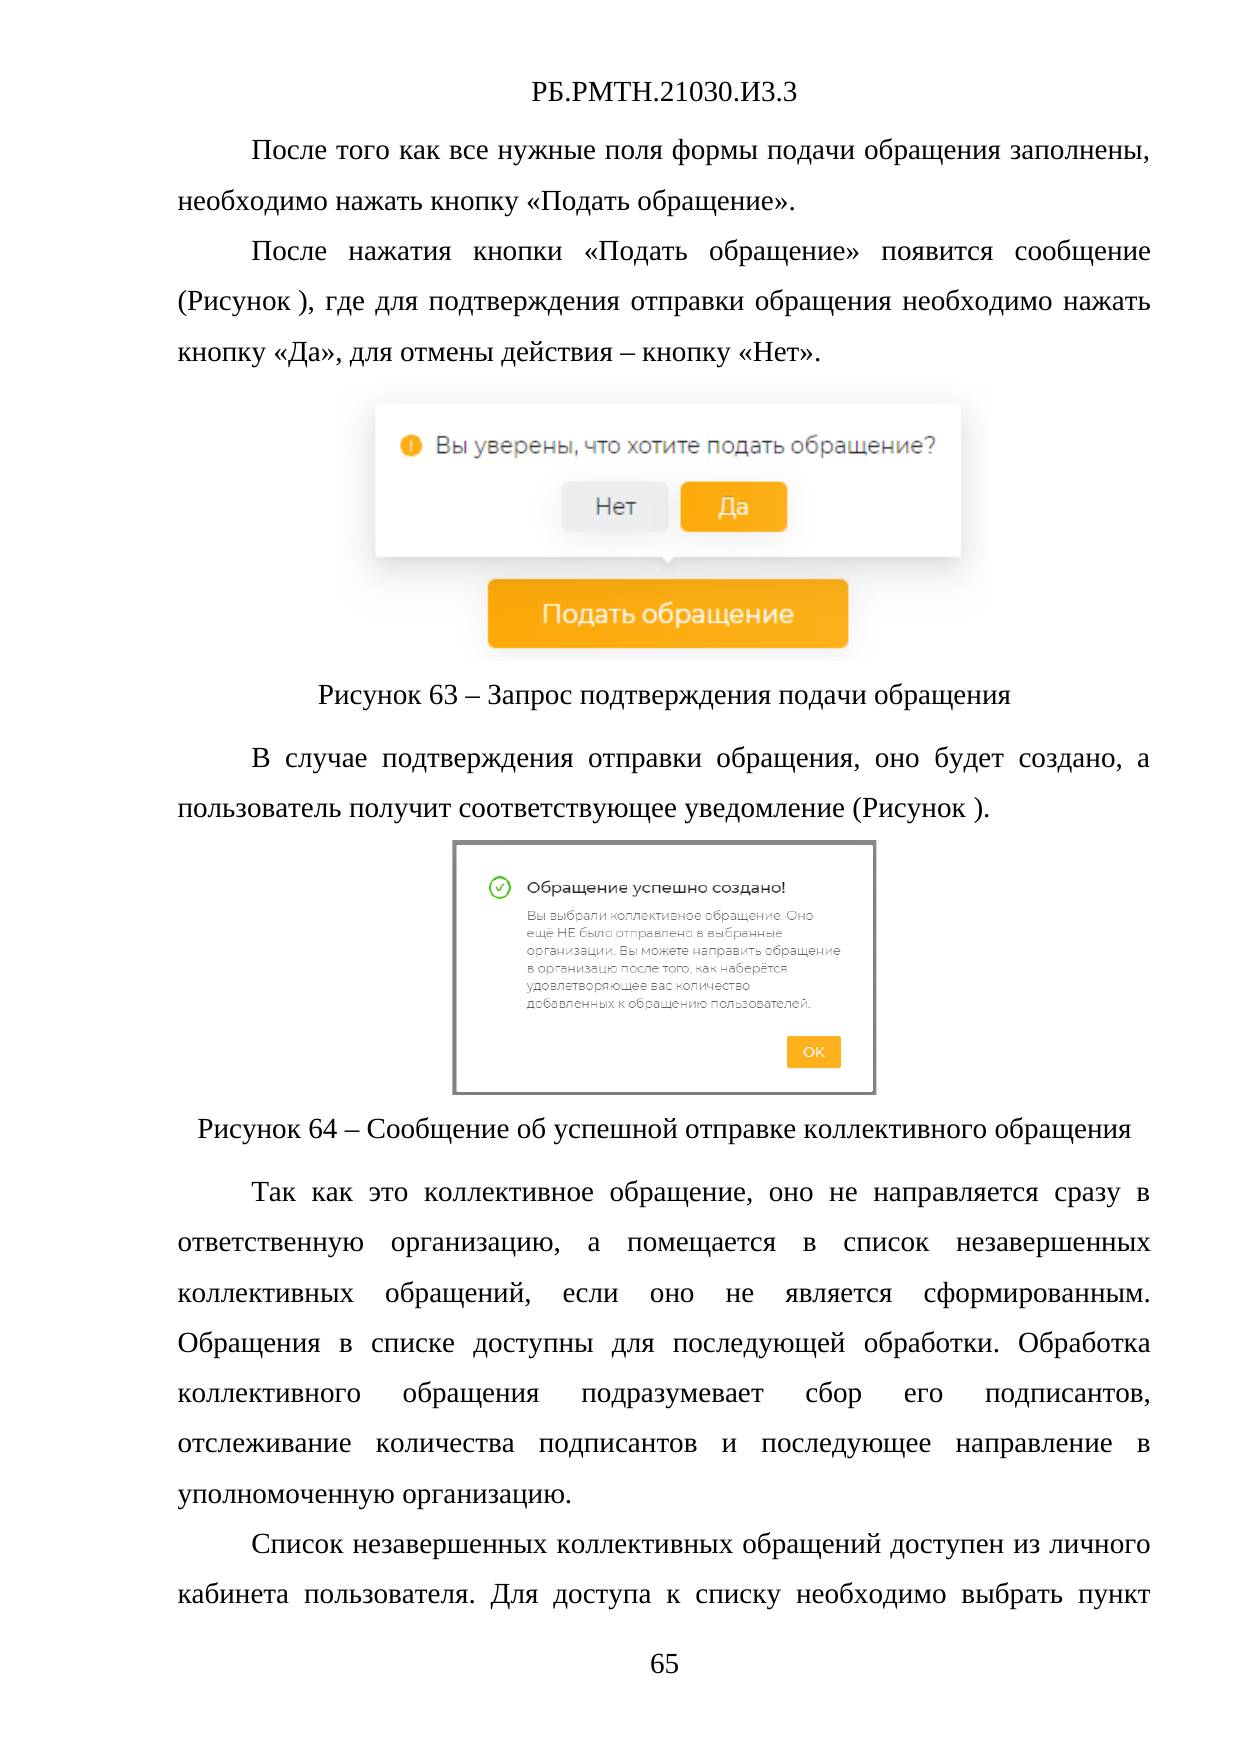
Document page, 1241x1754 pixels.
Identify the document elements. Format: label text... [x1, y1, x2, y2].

picture [452, 840, 877, 1095]
picture [341, 383, 988, 661]
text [177, 1526, 1152, 1610]
text Так как это коллективное обращение, оно не направляется сразу в ответственную организацию, а помещается в список незавершенных коллективных обращений, если оно не является сформированным. Обращения в списке доступны для последующей обработки. Обработка коллективного обращения подразумевает сбор его подписантов, отслеживание количества подписантов и последующее направление в уполномоченную организацию. [177, 1174, 1152, 1509]
text Рисунок 63 – Запрос подтверждения подачи обращения [177, 677, 1152, 711]
text Рисунок 64 – Сообщение об успешной отправке коллективного обращения [177, 1111, 1152, 1145]
text После нажатия кнопки «Подать обращение» появится сообщение (Рисунок 63), где для подтверждения отправки обращения необходимо нажать кнопку «Да», для отмены действия – кнопку «Нет». [177, 233, 1152, 367]
text После того как все нужные поля формы подачи обращения заполнены, необходимо нажать кнопку «Подать обращение». [177, 132, 1152, 216]
text В случае подтверждения отправки обращения, оно будет создано, а пользователь получит соответствующее уведомление (Рисунок 64). [177, 740, 1152, 824]
